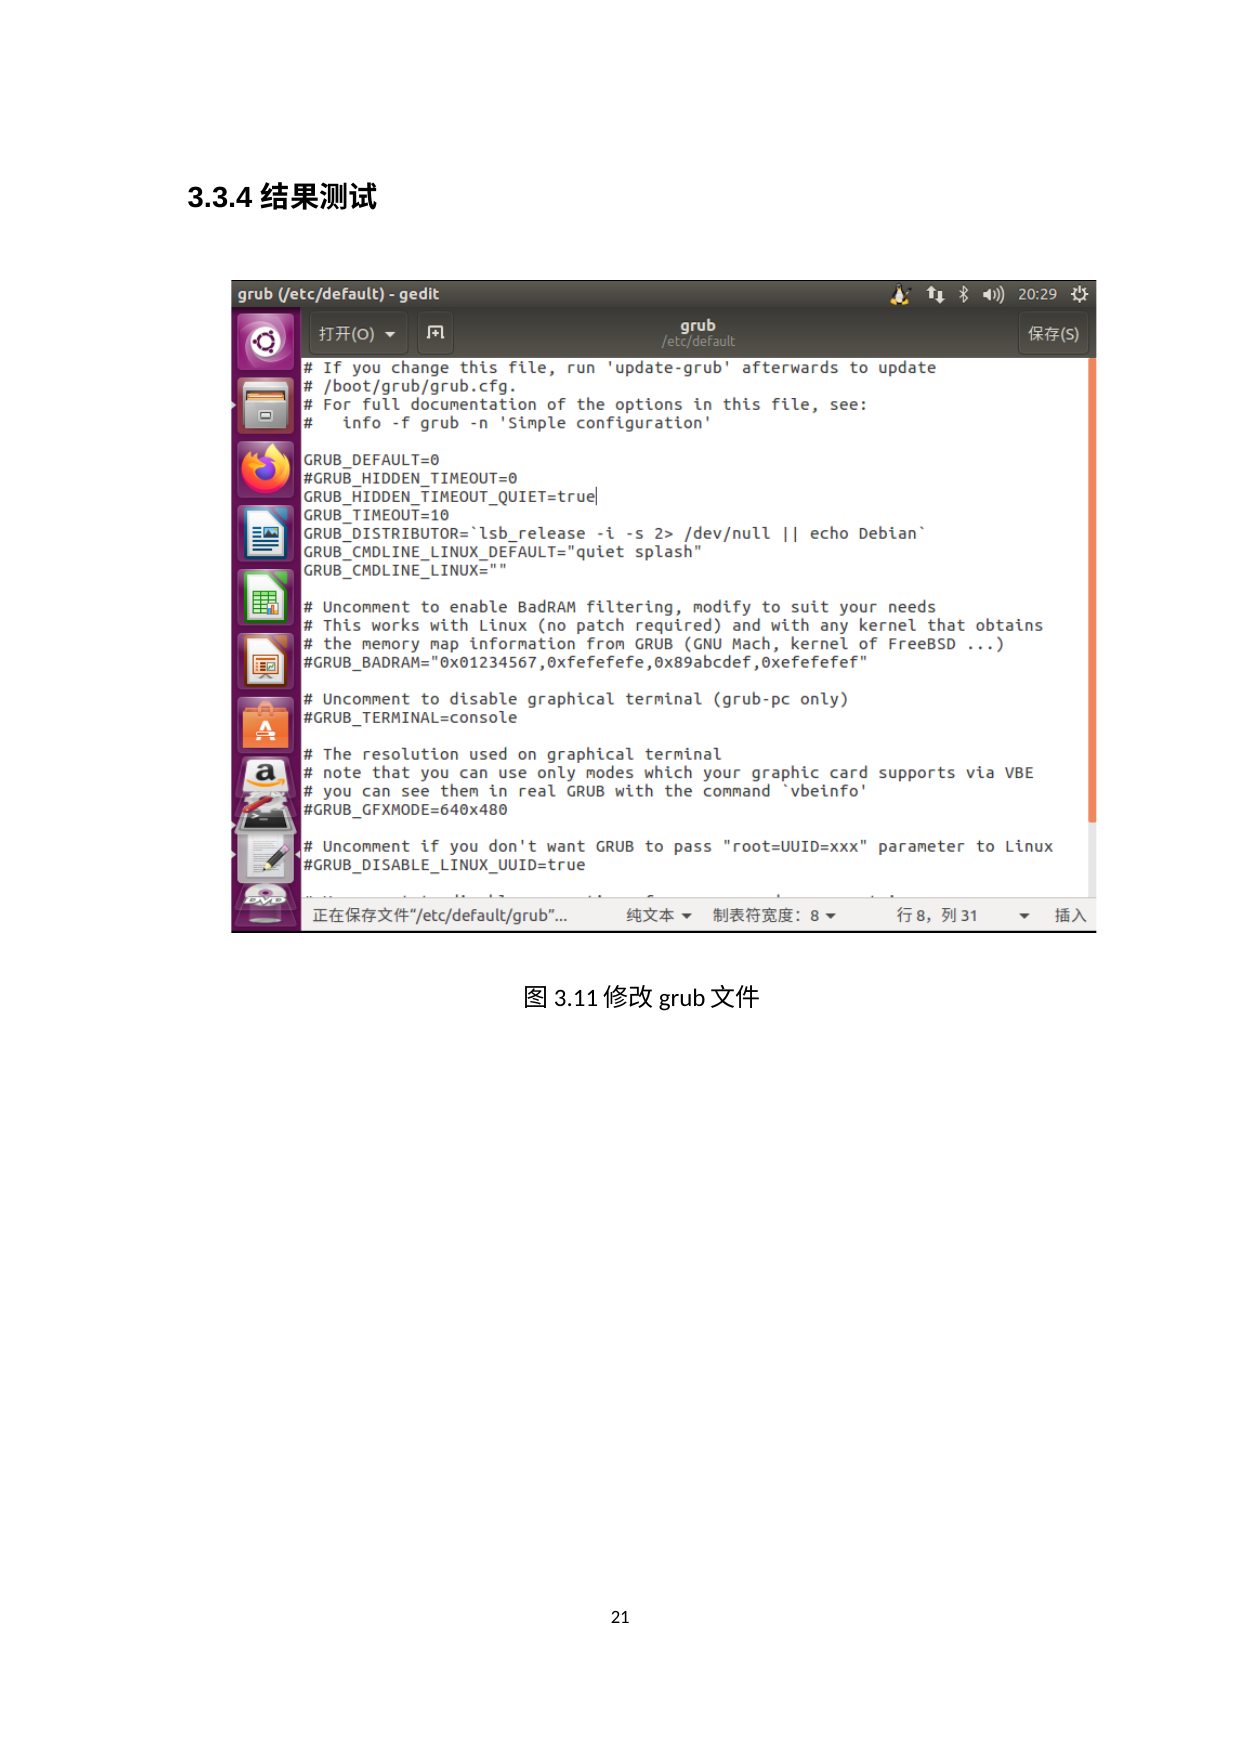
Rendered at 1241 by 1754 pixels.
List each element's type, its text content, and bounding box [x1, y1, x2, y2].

picture [231, 280, 1097, 933]
text 图3.11 修改grub文件 [187, 963, 1053, 1028]
subtitle 3.3.4 结果测试 [187, 162, 1053, 227]
